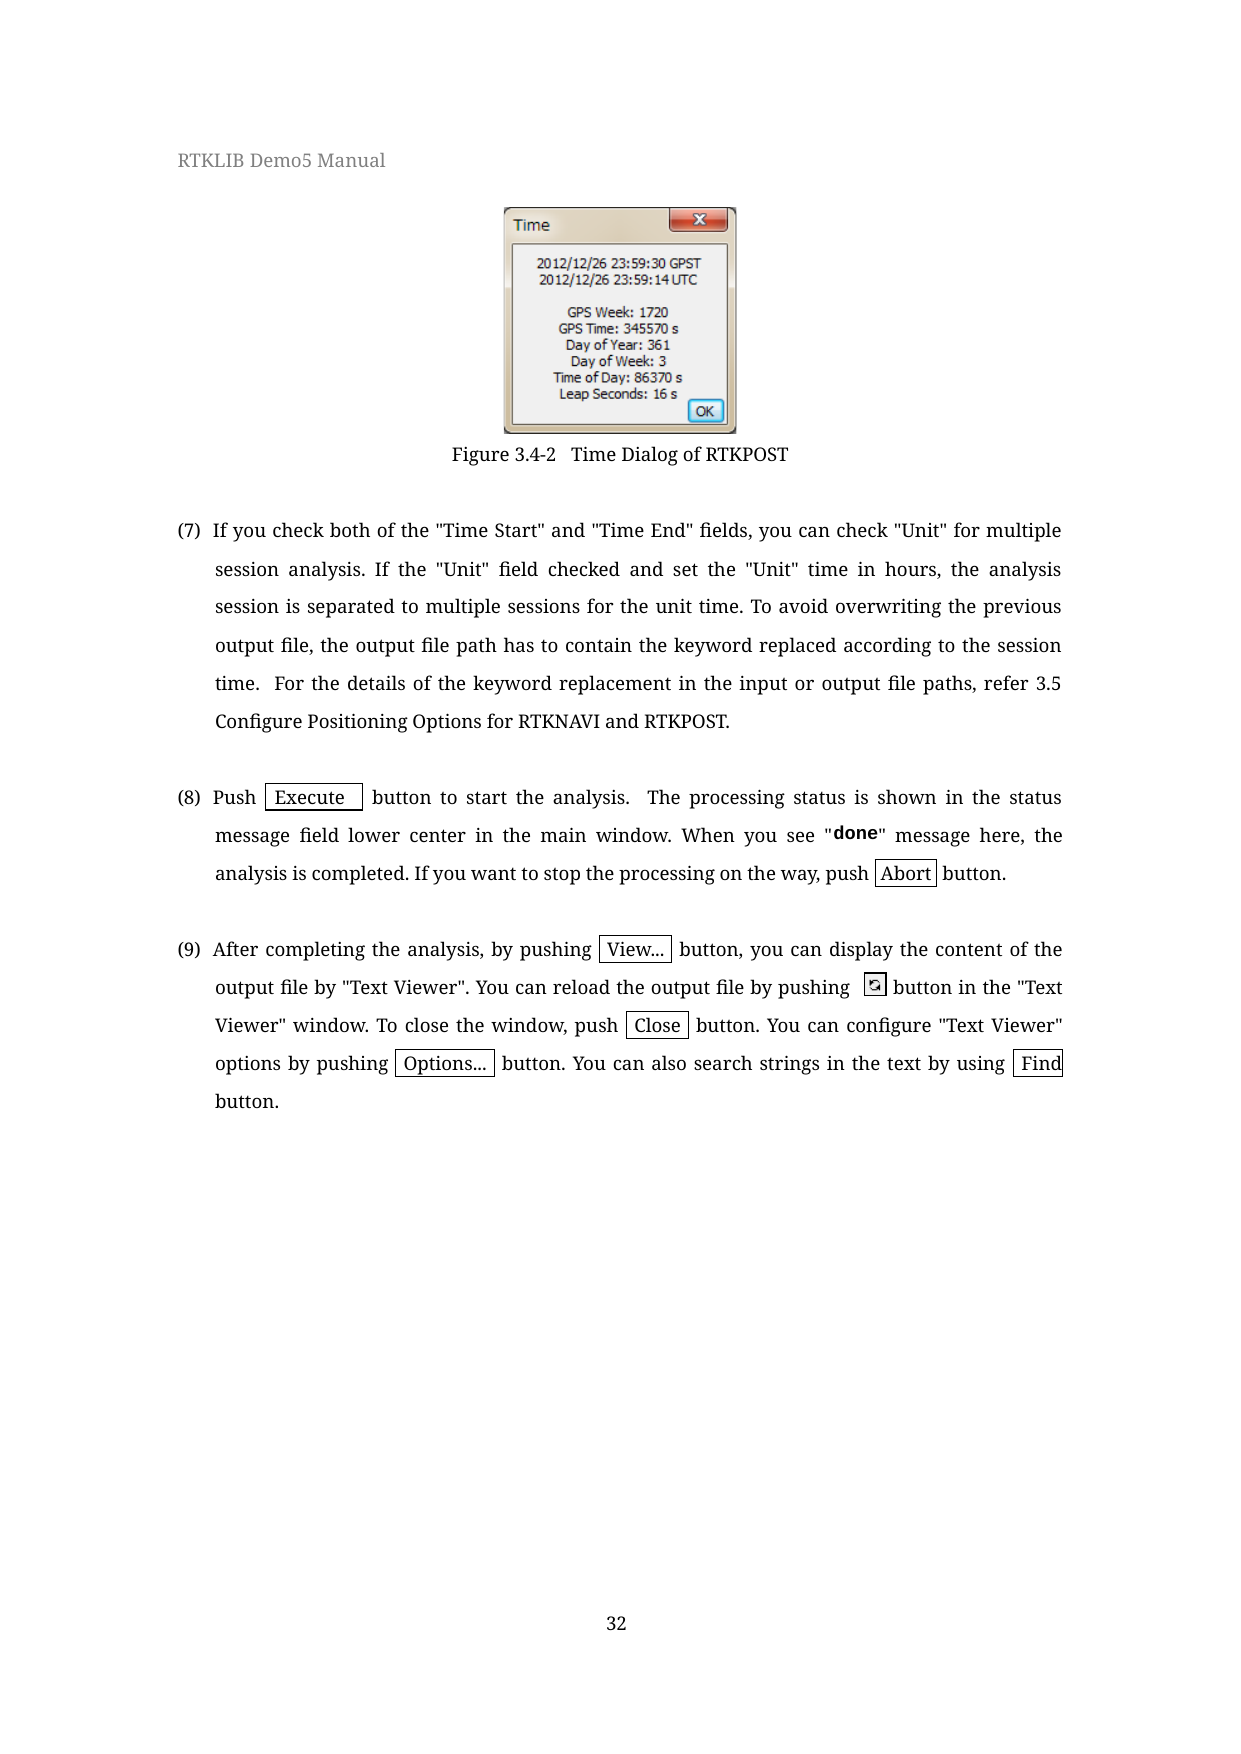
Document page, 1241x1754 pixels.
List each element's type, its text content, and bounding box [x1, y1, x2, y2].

list Push Execute button to start the analysis. The processing status is shown in the status message field lower center in the main window. When you see "done" message here, the analysis is completed. If you want to stop the processing on the way, push Abort button. [177, 778, 1063, 930]
picture [865, 974, 885, 995]
text Figure 3.4-2 Time Dialog of RTKPOST [177, 436, 1063, 473]
picture [503, 207, 737, 434]
list If you check both of the "Time Start" and "Time End" fields, you can check "Unit" for multiple session analysis. If the "Unit" field checked and set the "Unit" time in hours, the analysis session is separated to multiple sessions for the unit time. To avoid overwriting the previous output file, the output file path has to contain the keyword replaced according to the session time. For the details of the keyword replacement in the input or output file paths, refer 3.5 Configure Positioning Options for RTKNAVI and RTKPOST. [177, 512, 1063, 740]
list After completing the analysis, by pushing View... button, you can display the content of the output file by "Text Viewer". You can reload the output file by pushing button in the "Text Viewer" window. To close the window, push Close button. You can configure "Text Viewer" options by pushing Options... button. You can also search strings in the text by using Find button. [177, 930, 1063, 1120]
